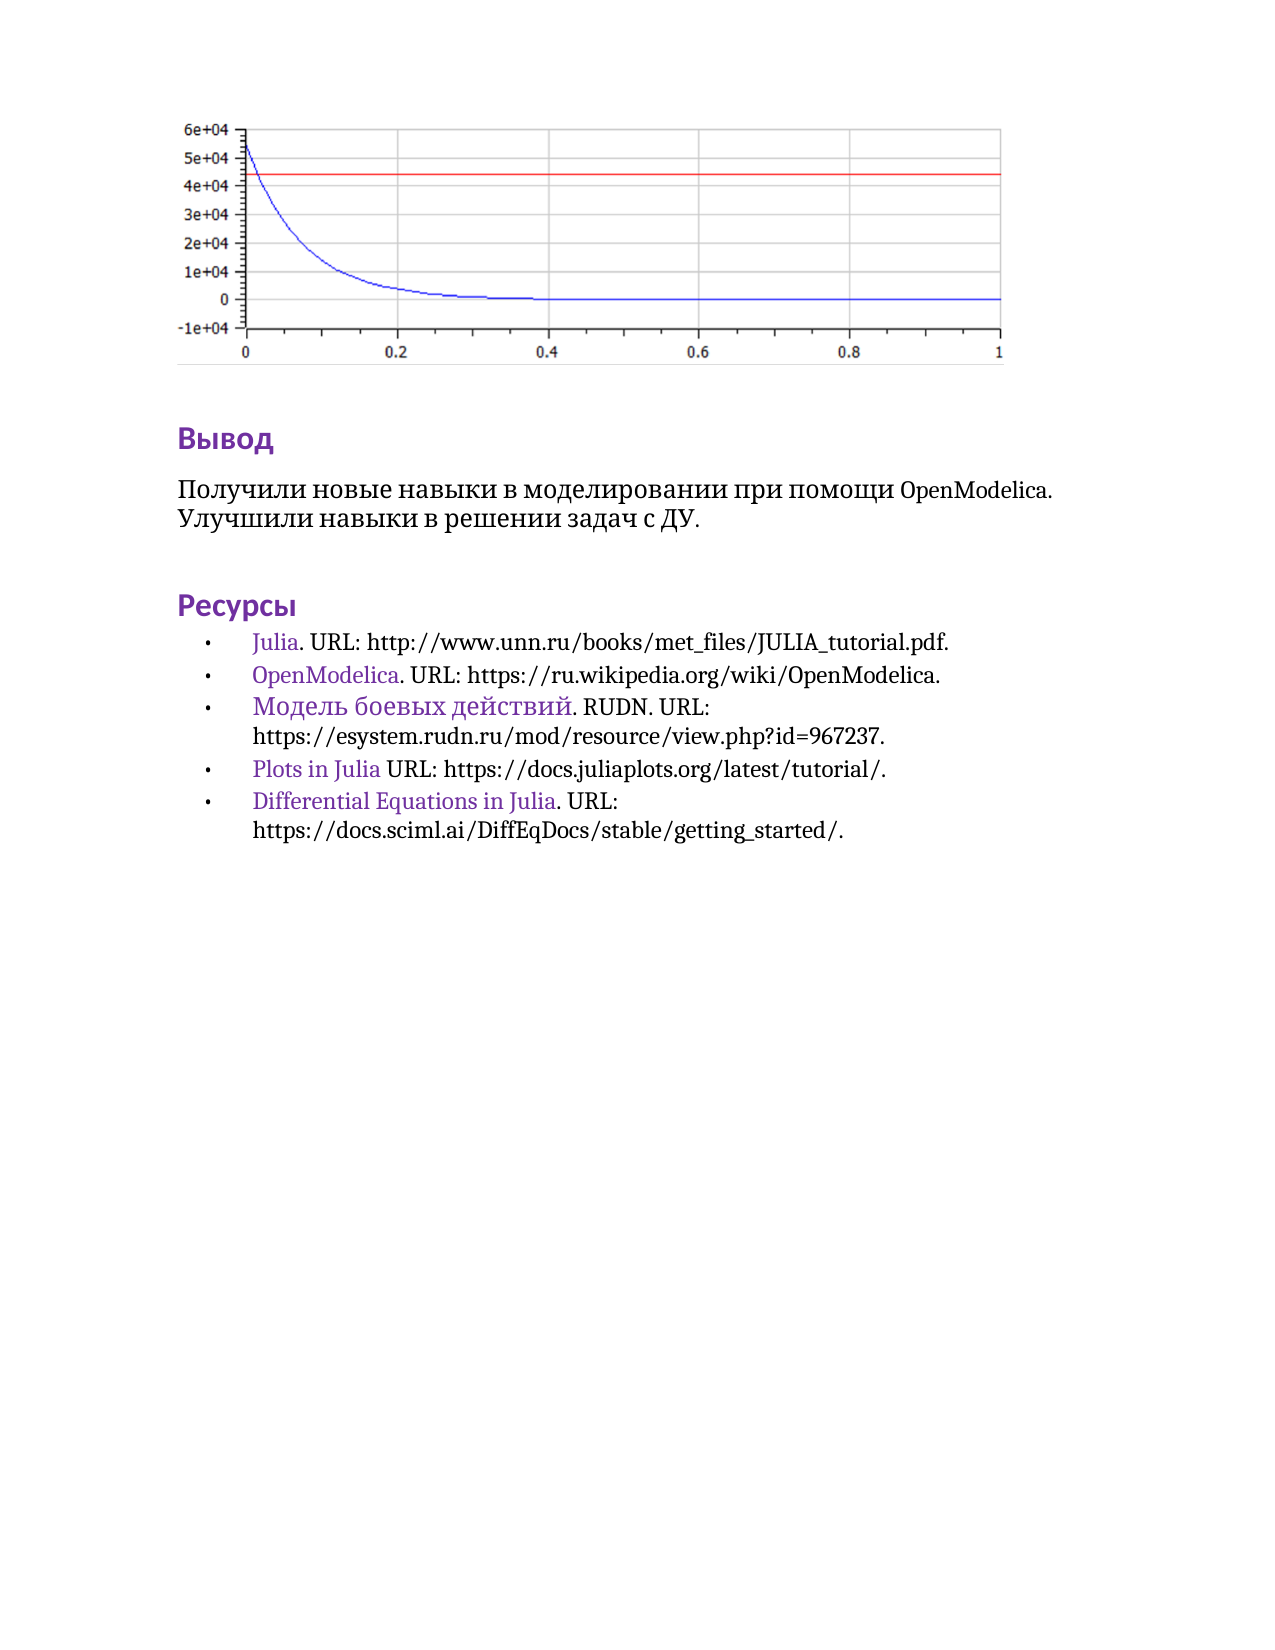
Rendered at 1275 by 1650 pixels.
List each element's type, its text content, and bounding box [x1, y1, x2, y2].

list Модель боевых действий. RUDN. URL: https://esystem.rudn.ru/mod/resource/view.php?id=967237. [202, 693, 1186, 751]
list Plots in Julia URL: https://docs.juliaplots.org/latest/tutorial/. [202, 754, 1186, 783]
picture [177, 118, 1006, 367]
list OpenModelica. URL: https://ru.wikipedia.org/wiki/OpenModelica. [202, 661, 1186, 689]
subtitle Ресурсы [177, 584, 1186, 624]
subtitle Вывод [177, 417, 1186, 457]
text Получили новые навыки в моделировании при помощи OpenModelica. Улучшили навыки в решении задач с ДУ. [177, 476, 1186, 534]
list Julia. URL: http://www.unn.ru/books/met_files/JULIA_tutorial.pdf. [202, 628, 1186, 657]
list Differential Equations in Julia. URL: https://docs.sciml.ai/DiffEqDocs/stable/getting_started/. [202, 787, 1186, 844]
